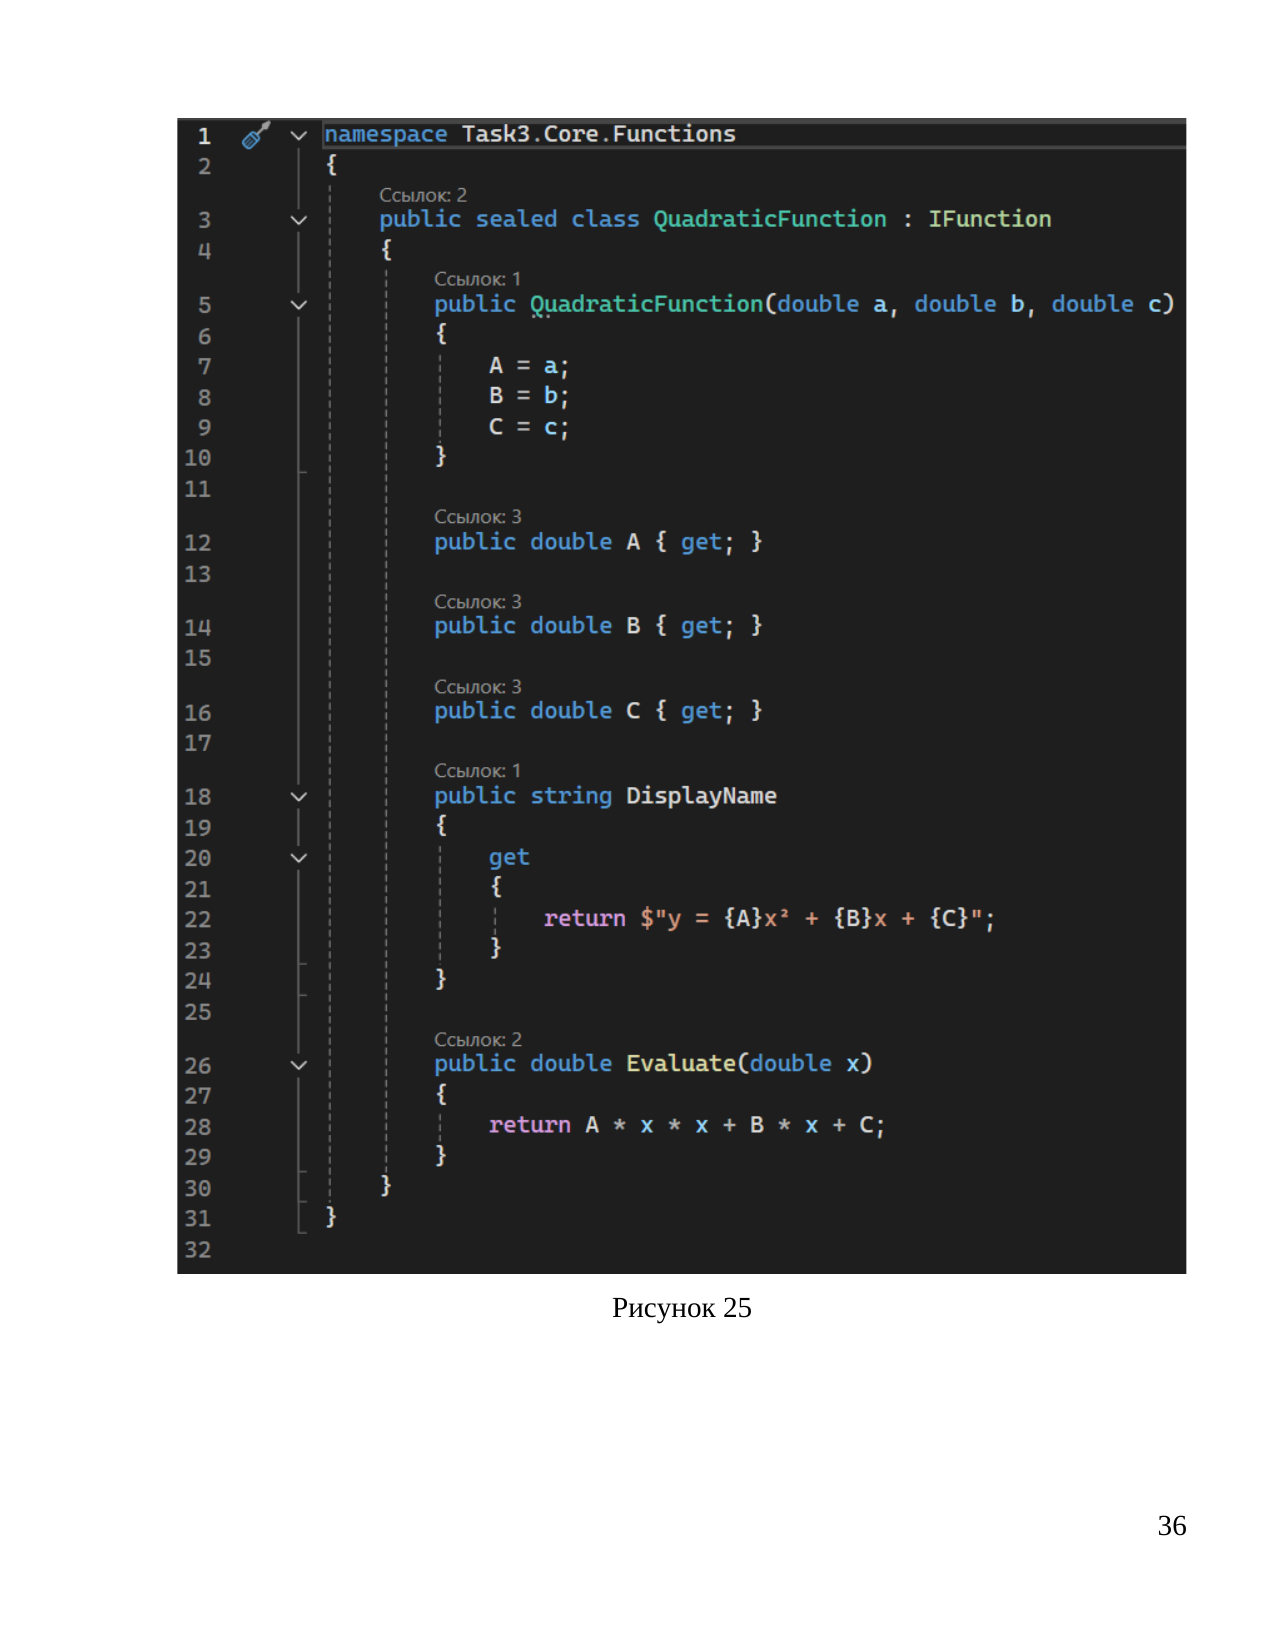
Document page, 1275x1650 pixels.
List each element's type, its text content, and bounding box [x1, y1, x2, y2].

picture [177, 118, 1187, 1274]
text Рисунок 25 [177, 1291, 1186, 1324]
